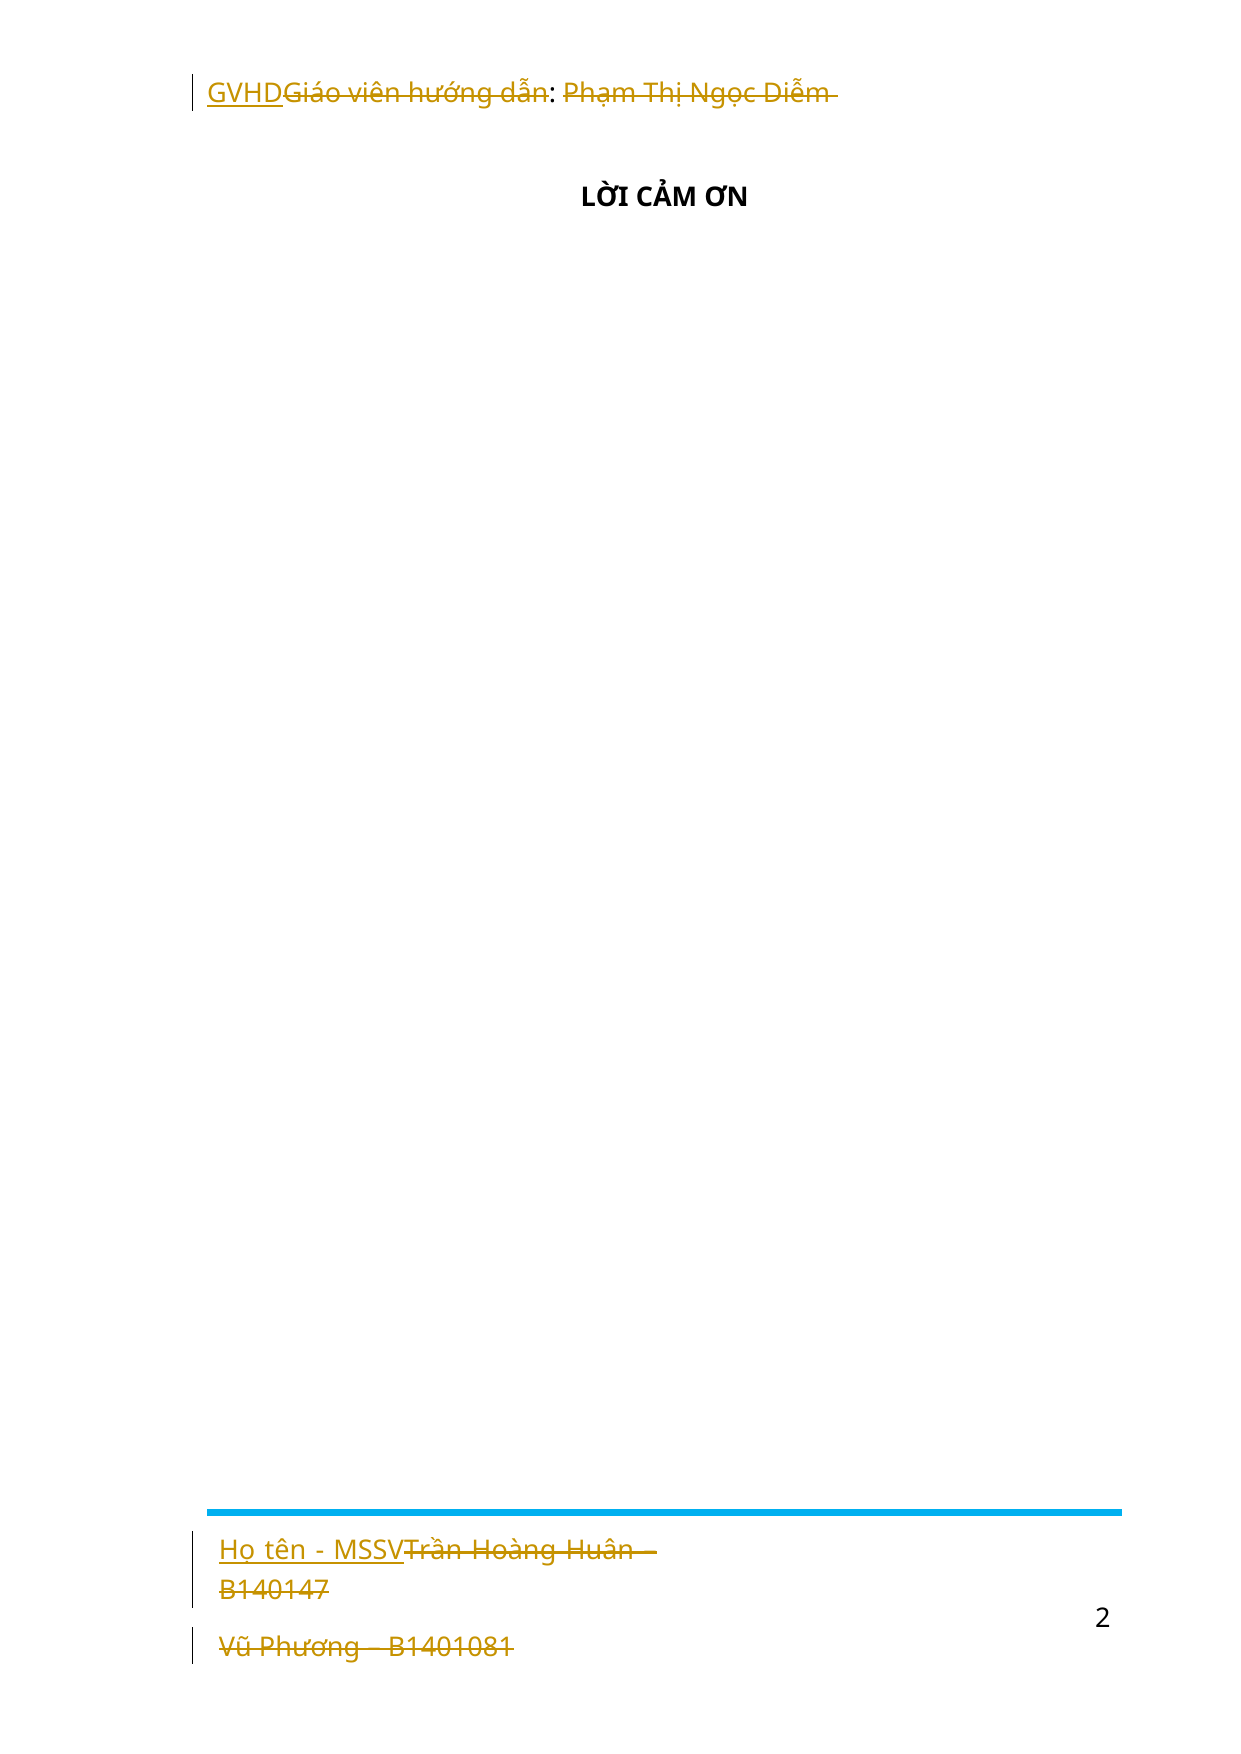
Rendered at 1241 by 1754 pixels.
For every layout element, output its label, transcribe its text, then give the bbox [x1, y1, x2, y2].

text LỜI CẢM ƠN [207, 177, 1122, 214]
